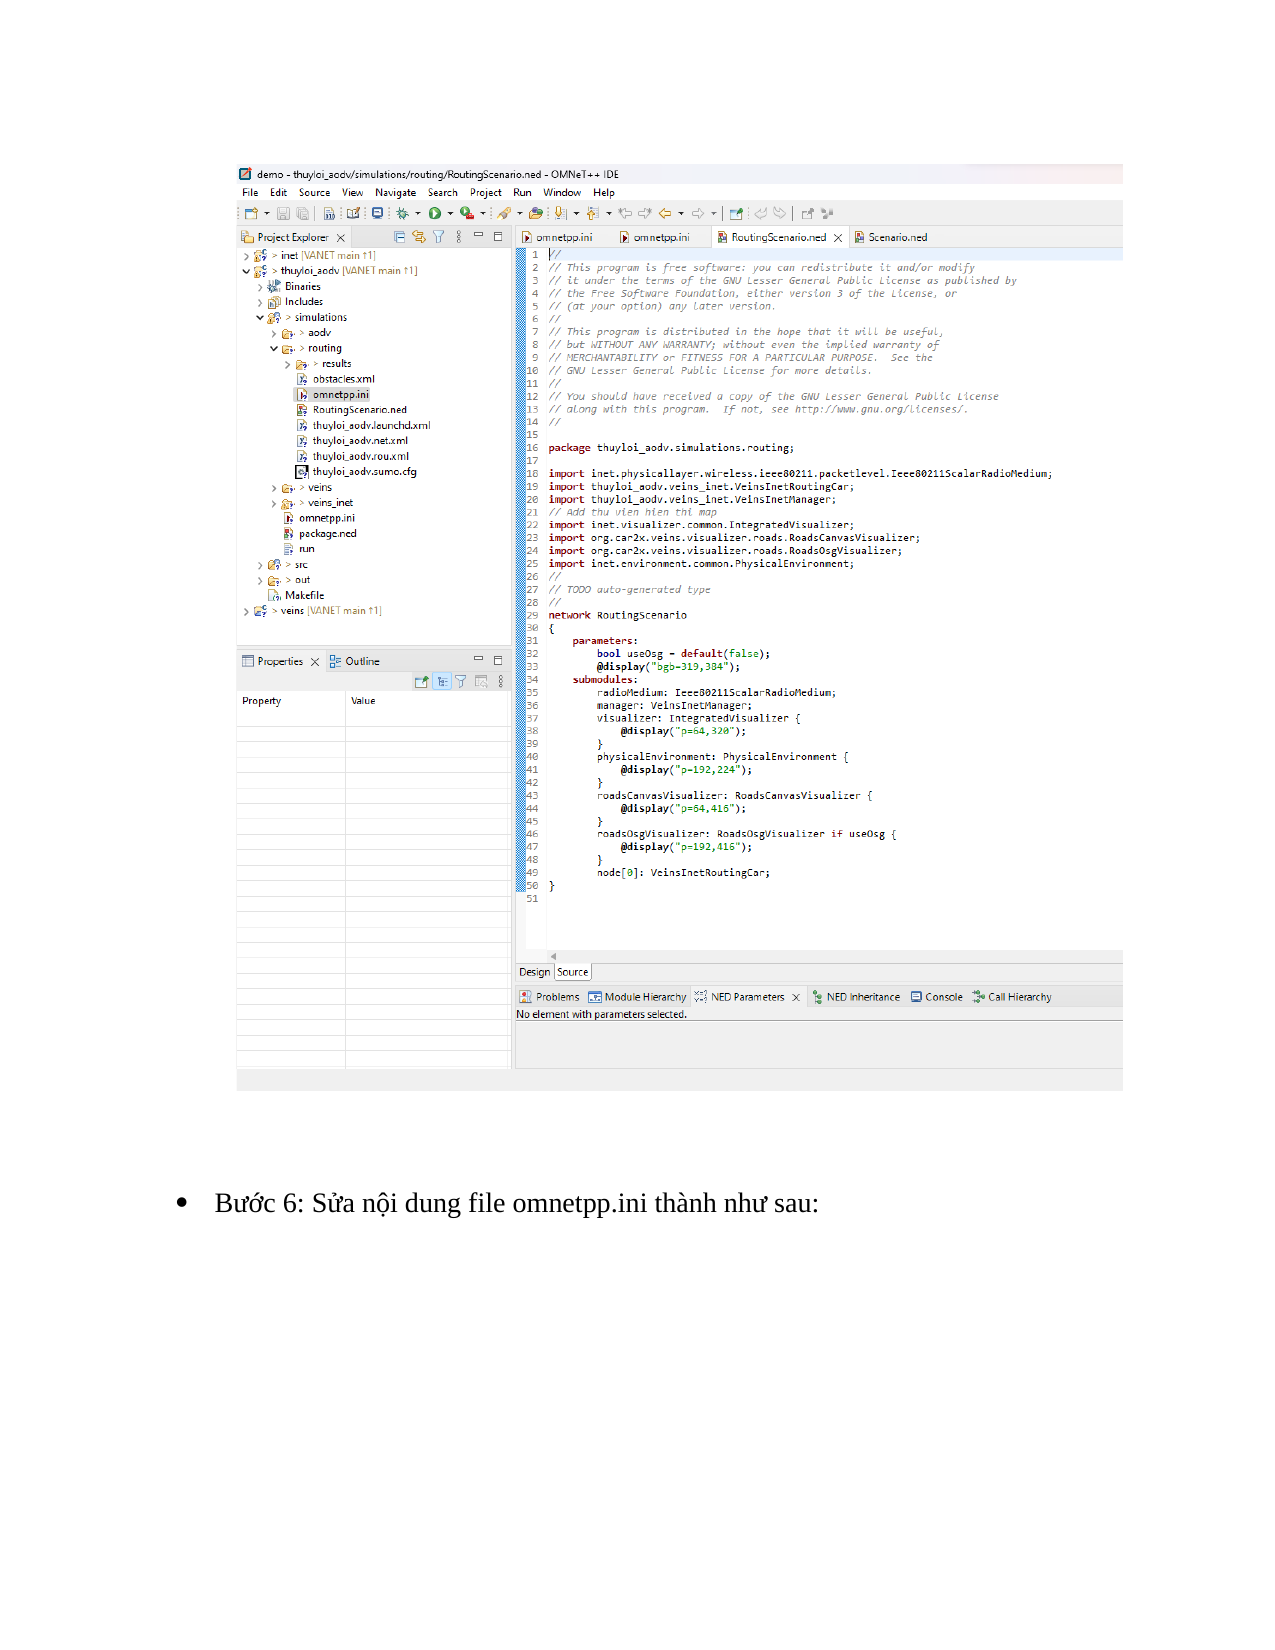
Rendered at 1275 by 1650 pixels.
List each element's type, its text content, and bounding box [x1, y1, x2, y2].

table_header [112, 150, 1190, 1133]
picture [236, 164, 1123, 1091]
list Bước 6: Sửa nội dung file omnetpp.ini thành như sau: [177, 1187, 1125, 1219]
